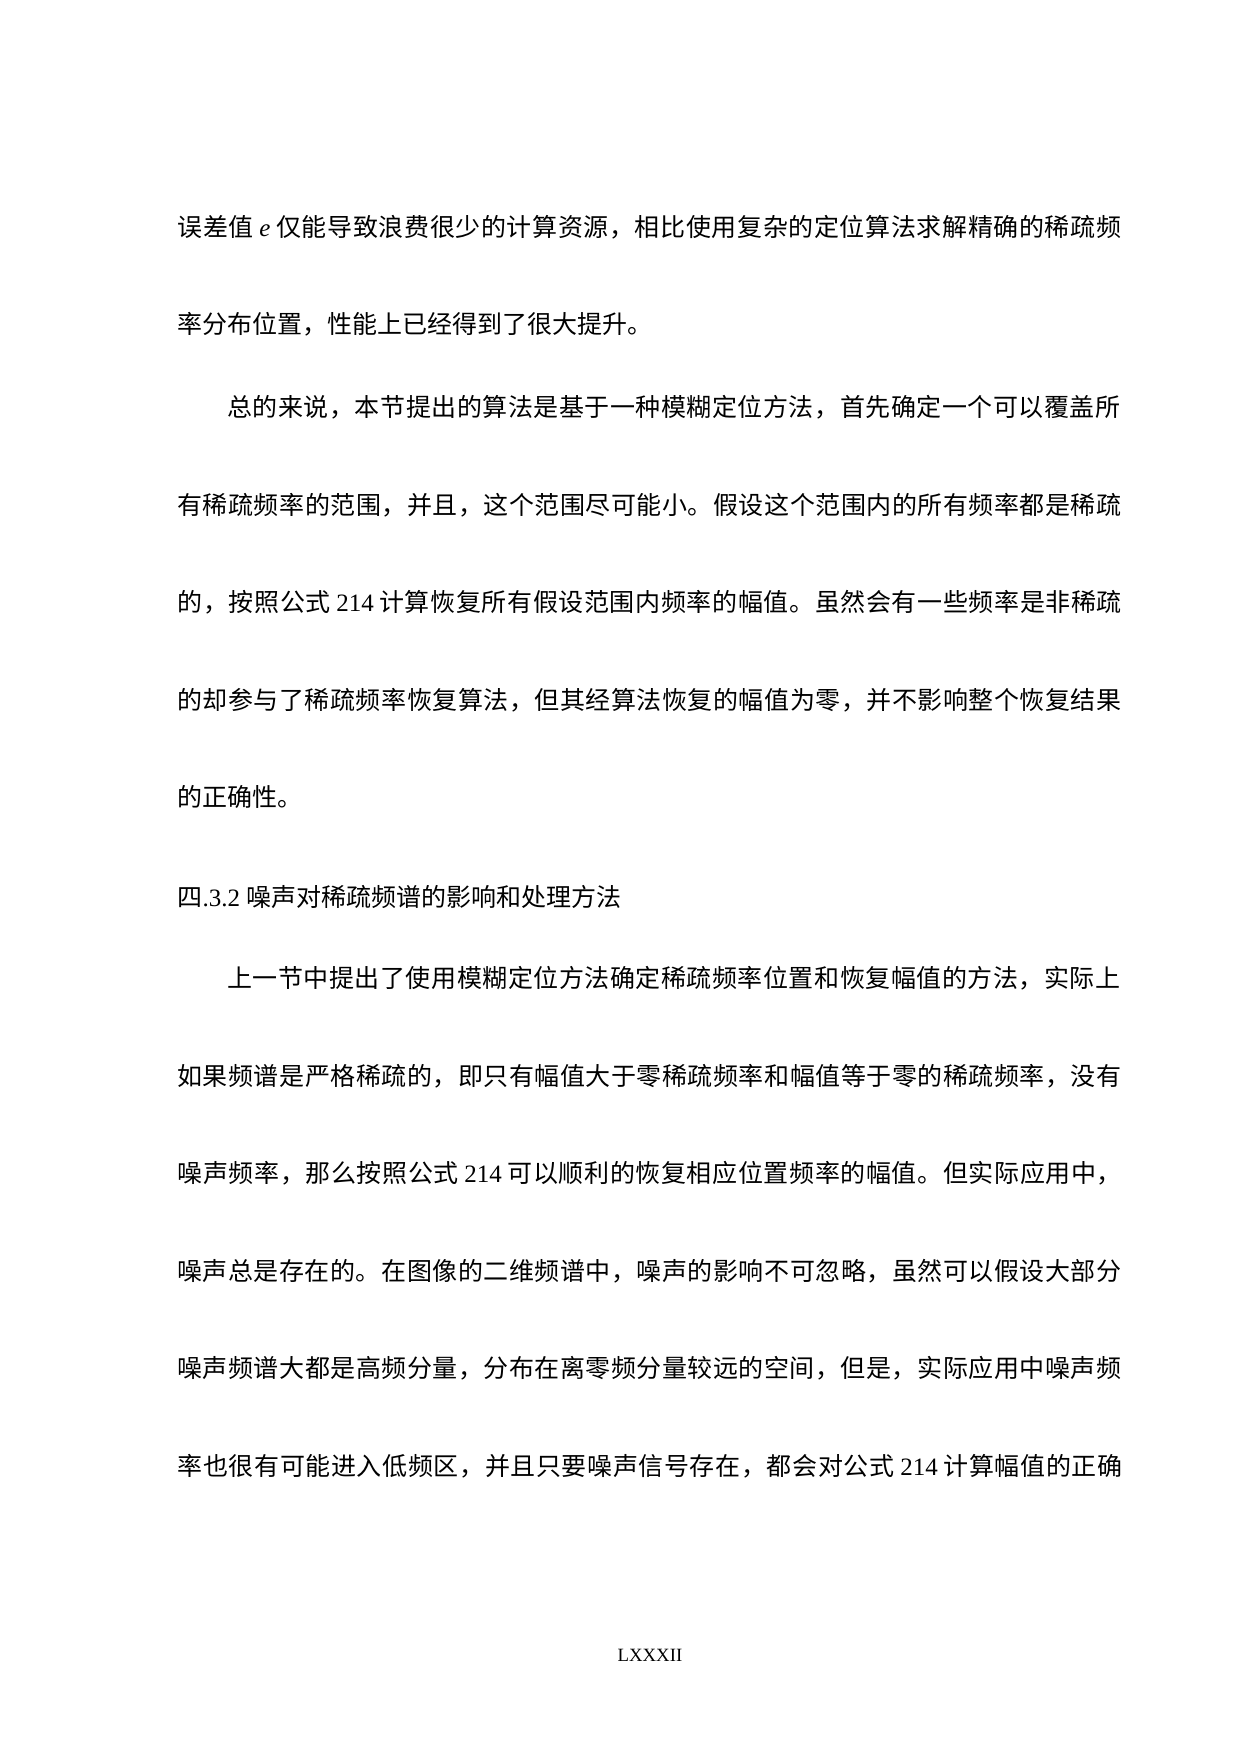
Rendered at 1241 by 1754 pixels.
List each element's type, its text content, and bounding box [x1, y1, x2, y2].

text 总的来说，本节提出的算法是基于一种模糊定位方法，首先确定一个可以覆盖所有稀疏频率的范围，并且，这个范围尽可能小。假设这个范围内的所有频率都是稀疏的，按照公式计算恢复所有假设范围内频率的幅值。虽然会有一些频率是非稀疏的却参与了稀疏频率恢复算法，但其经算法恢复的幅值为零，并不影响整个恢复结果的正确性。 [177, 373, 1122, 828]
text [177, 944, 1122, 1497]
subtitle 噪声对稀疏频谱的影响和处理方法 [177, 863, 1122, 928]
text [177, 193, 1122, 355]
